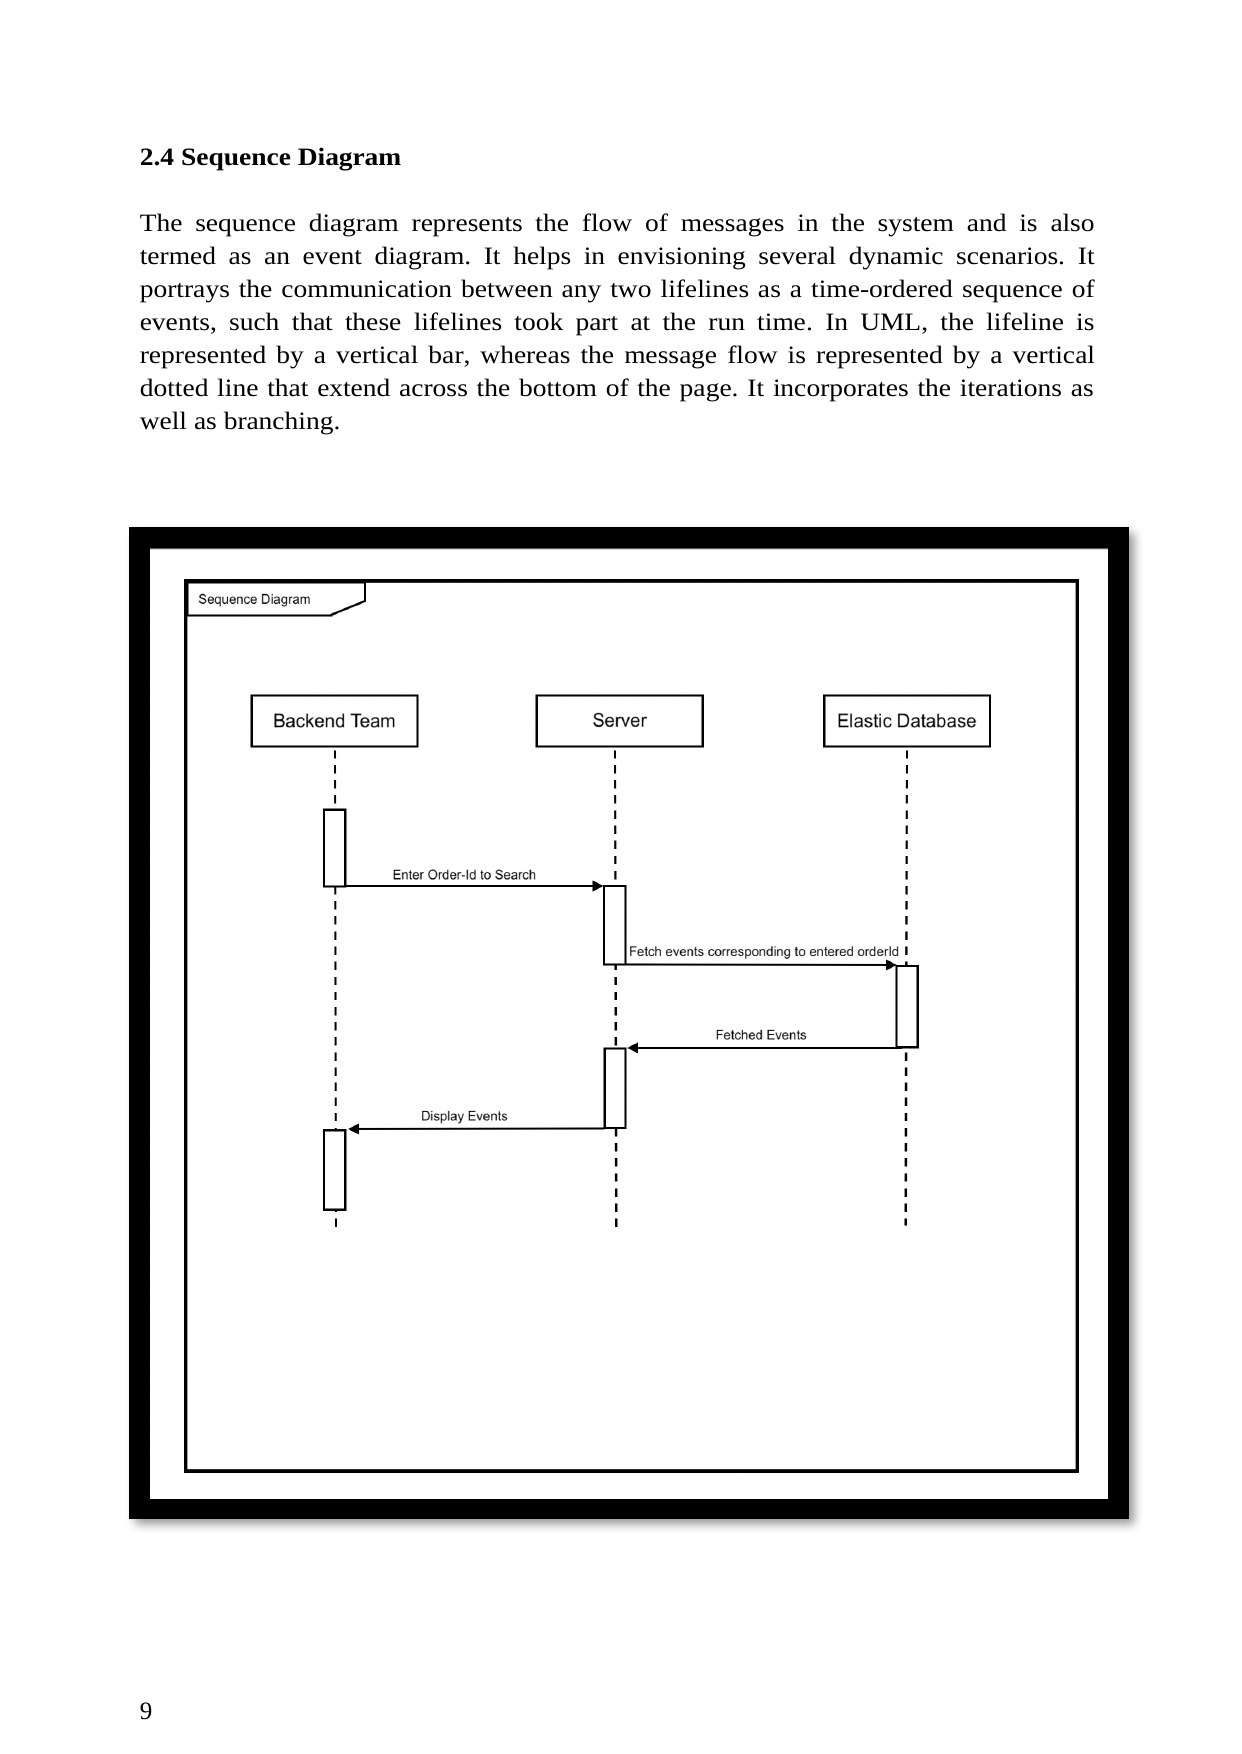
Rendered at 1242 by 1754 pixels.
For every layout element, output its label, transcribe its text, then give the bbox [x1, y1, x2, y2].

title The sequence diagram represents the flow of messages in the system and is also termed as an event diagram. It helps in envisioning several dynamic scenarios. It portrays the communication between any two lifelines as a time-ordered sequence of events, such that these lifelines took part at the run time. In UML, the lifeline is represented by a vertical bar, whereas the message flow is represented by a vertical dotted line that extend across the bottom of the page. It incorporates the iterations as well as branching. [139, 208, 1096, 434]
picture [150, 548, 1108, 1499]
title 2.4 Sequence Diagram [139, 142, 1096, 170]
